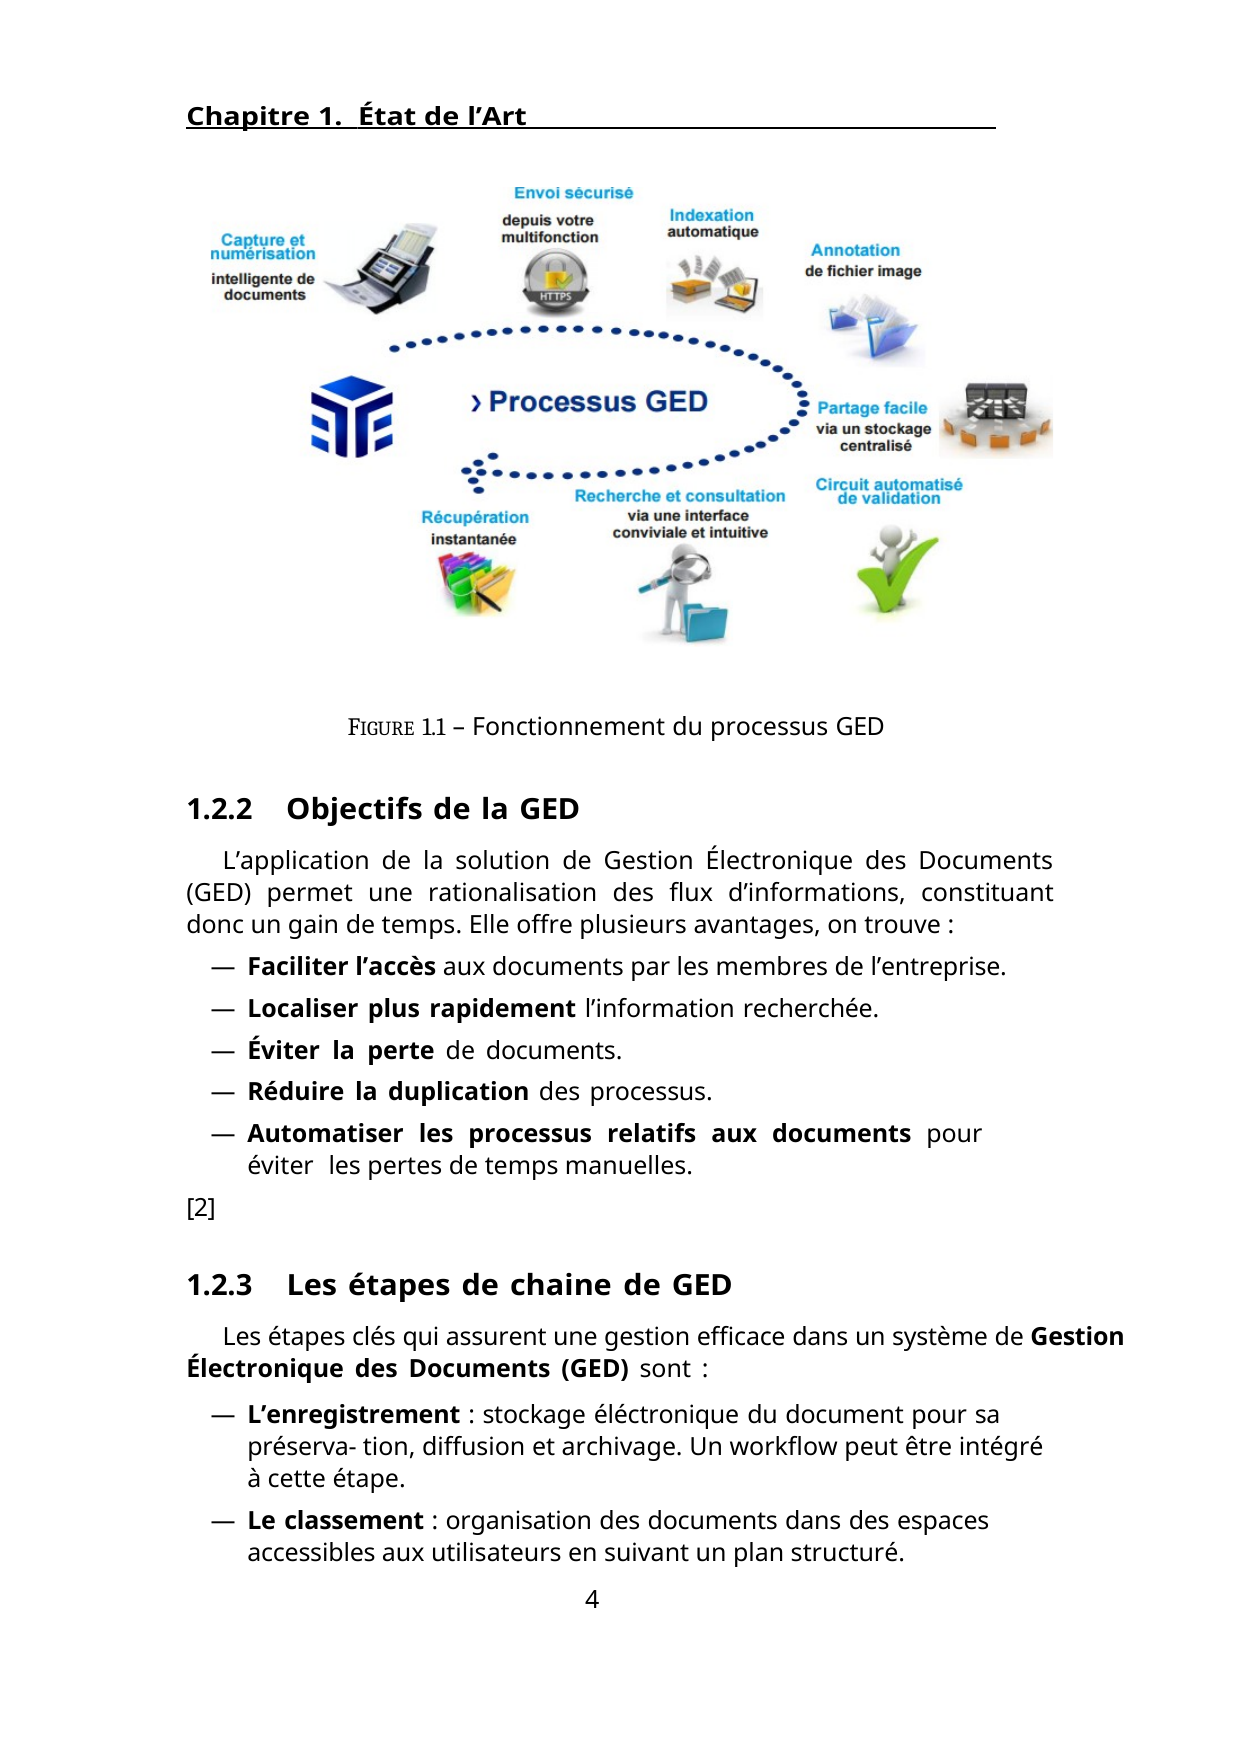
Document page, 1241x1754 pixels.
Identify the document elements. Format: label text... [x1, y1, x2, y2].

text [2] [186, 1189, 1181, 1223]
list Automatiser les processus relatifs aux documents pour éviter les pertes de temps manuelles. [210, 1116, 1054, 1182]
text Les étapes clés qui assurent une gestion efficace dans un système de Gestion Électronique des Documents (GED) sont : [186, 1319, 1181, 1384]
list Éviter la perte de documents. [210, 1032, 1181, 1066]
list L’enregistrement : stockage éléctronique du document pour sa préserva- tion, diffusion et archivage. Un workflow peut être intégré à cette étape. [210, 1397, 1054, 1495]
list Le classement : organisation des documents dans des espaces accessibles aux utilisateurs en suivant un plan structuré. [210, 1504, 1054, 1569]
list Localiser plus rapidement l’information recherchée. [210, 991, 1181, 1025]
list Faciliter l’accès aux documents par les membres de l’entreprise. [210, 949, 1181, 983]
picture [210, 187, 1054, 647]
text Figure 1.1 – Fonctionnement du processus GED [134, 709, 1098, 743]
subtitle Les étapes de chaine de GED [186, 1264, 1181, 1304]
subtitle Objectifs de la GED [186, 788, 1181, 828]
list Réduire la duplication des processus. [210, 1074, 1181, 1108]
text L’application de la solution de Gestion Électronique des Documents (GED) permet une rationalisation des flux d’informations, constituant donc un gain de temps. Elle offre plusieurs avantages, on trouve : [186, 843, 1054, 941]
